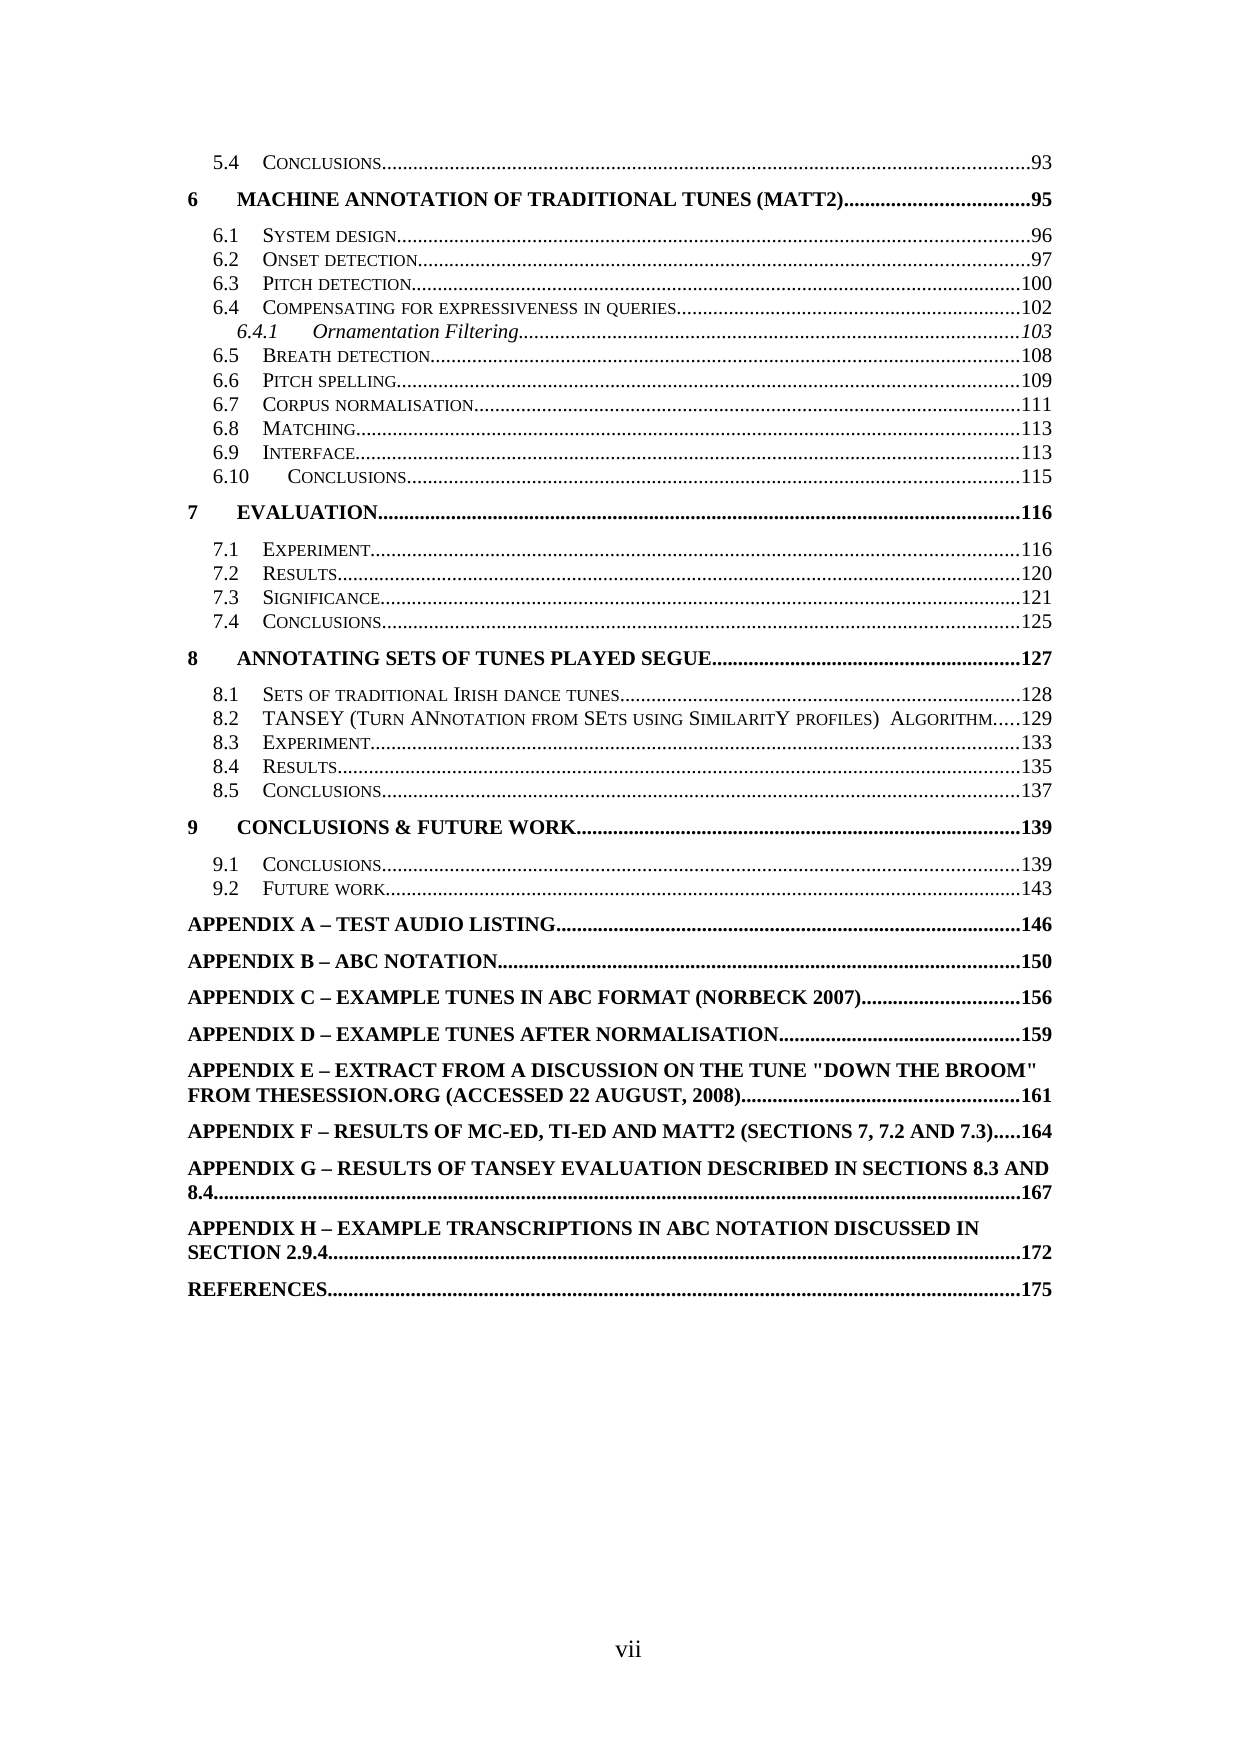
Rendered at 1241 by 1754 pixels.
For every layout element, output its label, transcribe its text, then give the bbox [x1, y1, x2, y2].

text 6.4 Compensating for expressiveness in queries 102 [213, 295, 1053, 319]
text 6.9 Interface 113 [213, 440, 1053, 464]
text 7.1 Experiment 116 [213, 537, 1053, 561]
text Appendix G – Results of TANSEY Evaluation described in sections 8.3 and 8.4 167 [187, 1156, 1053, 1204]
text 7 Evaluation 116 [187, 500, 1053, 524]
text Appendix F – Results of MC-ED, TI-ED and MATT2 (sections 7, 7.2 and 7.3) 164 [187, 1119, 1053, 1143]
text 9 Conclusions & Future Work 139 [187, 815, 1053, 839]
text 7.3 Significance 121 [213, 585, 1053, 609]
text 8.2 TANSEY (Turn ANnotation from SEts using SimilaritY profiles) Algorithm 129 [213, 706, 1053, 730]
text 6.7 Corpus normalisation 111 [213, 392, 1053, 416]
text Appendix H – Example transcriptions in ABC notation discussed in section 2.9.4 172 [187, 1216, 1053, 1264]
text 9.1 Conclusions 139 [213, 852, 1053, 876]
text 7.4 Conclusions 125 [213, 609, 1053, 633]
text 8.5 Conclusions 137 [213, 778, 1053, 802]
text 6.6 Pitch spelling 109 [213, 367, 1053, 392]
text 9.2 Future work 143 [213, 876, 1053, 900]
text 6.5 Breath detection 108 [213, 343, 1053, 367]
text 6.2 Onset detection 97 [213, 247, 1053, 271]
text 8.3 Experiment 133 [213, 730, 1053, 754]
text 6.1 System design 96 [213, 223, 1053, 247]
text References 175 [187, 1277, 1053, 1301]
text 5.4 Conclusions 93 [213, 150, 1053, 174]
text Appendix A – Test Audio Listing 146 [187, 912, 1053, 936]
text 8.4 Results 135 [213, 754, 1053, 778]
text Appendix B – ABC Notation 150 [187, 949, 1053, 973]
text 8.1 Sets of traditional Irish dance tunes 128 [213, 682, 1053, 706]
text Appendix C – Example Tunes in ABC Format (Norbeck 2007) 156 [187, 985, 1053, 1009]
text Appendix E – Extract from a discussion on the tune "Down the Broom" from thesession.org (Accessed 22 August, 2008) 161 [187, 1058, 1053, 1107]
text 6 Machine Annotation of Traditional Tunes (MATT2) 95 [187, 187, 1053, 211]
text 7.2 Results 120 [213, 561, 1053, 585]
text 6.10 Conclusions 115 [213, 464, 1053, 488]
text 8 Annotating Sets of Tunes Played Segue 127 [187, 646, 1053, 670]
text 6.8 Matching 113 [213, 416, 1053, 440]
text 6.3 Pitch detection 100 [213, 271, 1053, 295]
text 6.4.1 Ornamentation Filtering 103 [237, 319, 1053, 343]
text Appendix D – Example Tunes after Normalisation 159 [187, 1022, 1053, 1046]
